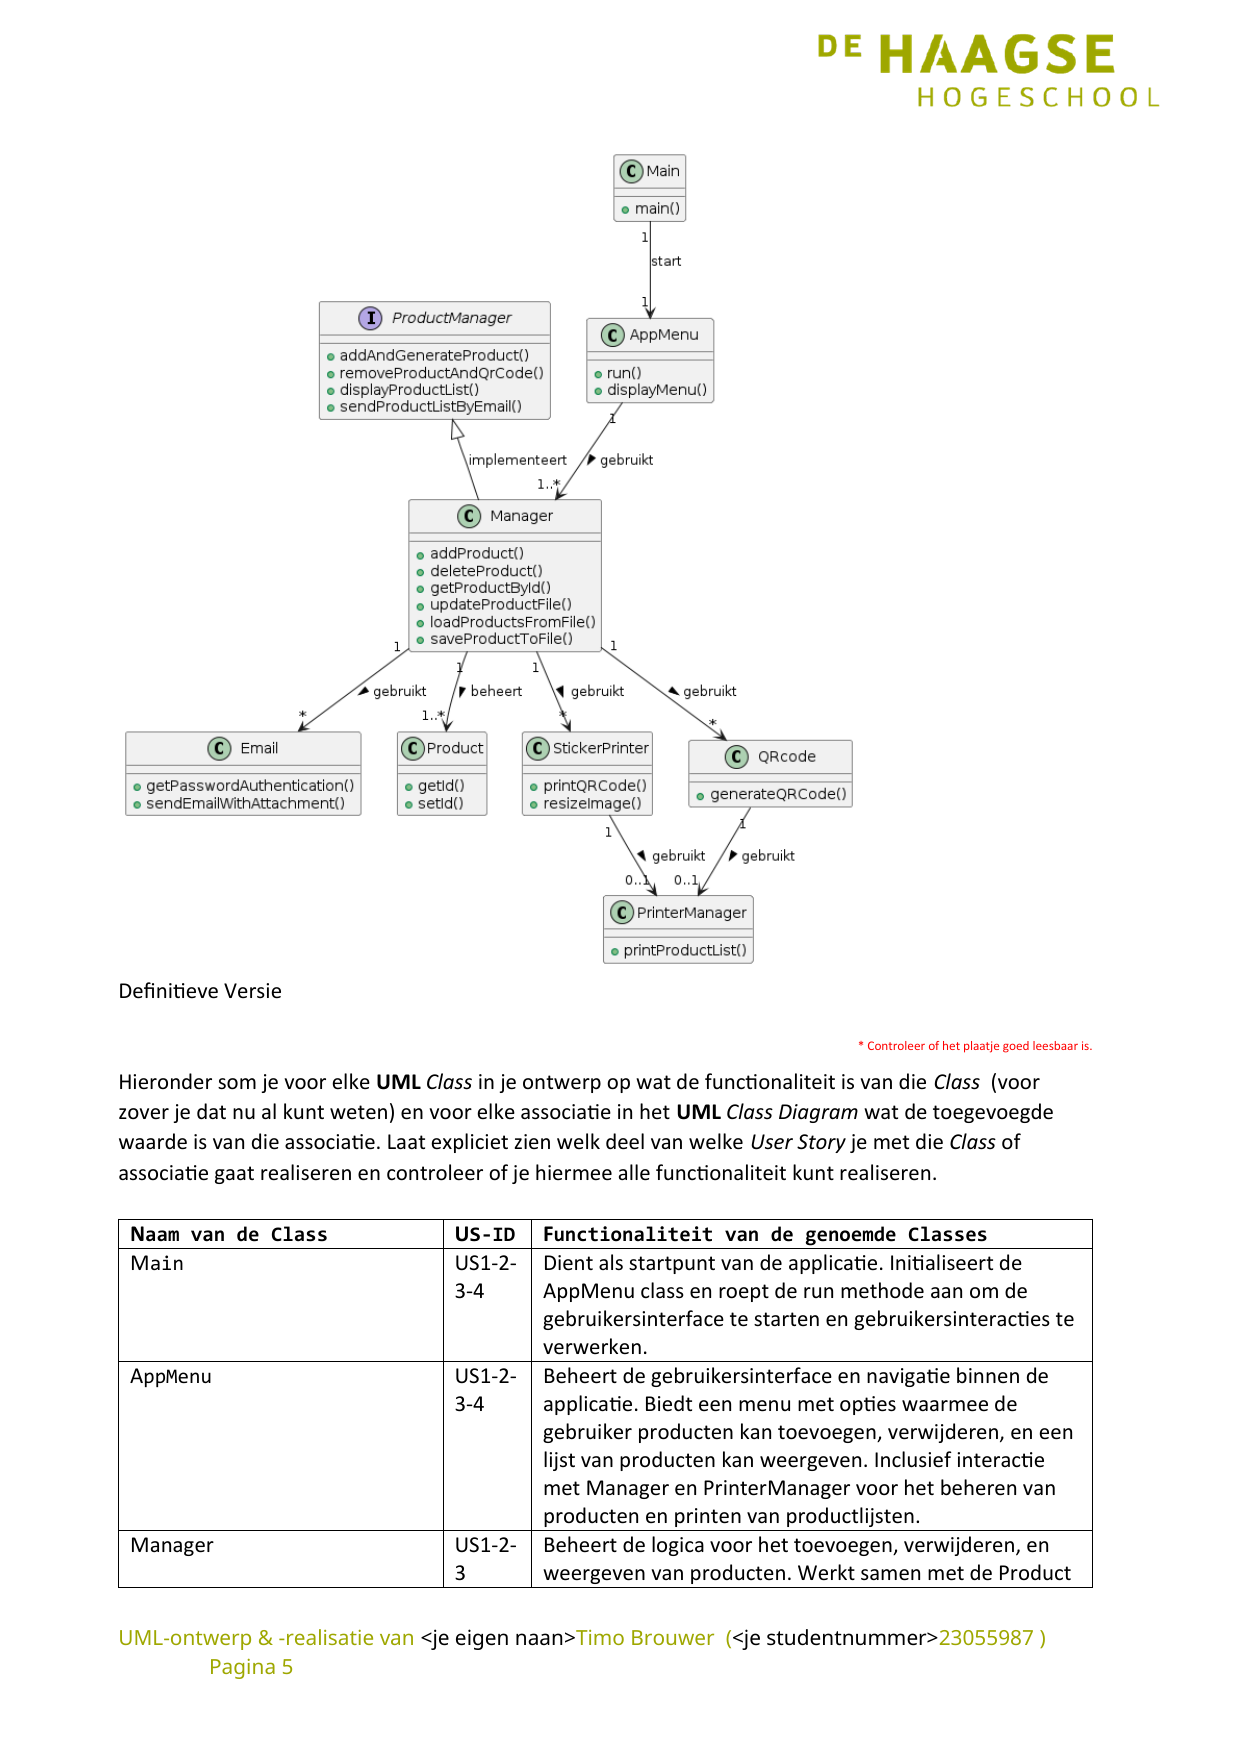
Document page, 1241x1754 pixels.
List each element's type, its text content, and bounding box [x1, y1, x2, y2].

picture [797, 13, 1180, 127]
table_header Naam van de Class [119, 1220, 443, 1247]
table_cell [532, 1531, 1092, 1587]
table_cell Manager [119, 1531, 443, 1587]
text Hieronder som je voor elke UML Class in je ontwerp op wat de functionaliteit is van die Class (voor zover je dat nu al kunt weten) en voor elke associatie in het UML Class Diagram wat de toegevoegde waarde is van die associatie. Laat expliciet zien welk deel van welke User Story je met die Class of associatie gaat realiseren en controleer of je hiermee alle functionaliteit kunt realiseren. [118, 1067, 1093, 1186]
table_header Functionaliteit van de genoemde Classes [532, 1220, 1092, 1247]
table_cell AppMenu [119, 1362, 443, 1530]
text * Controleer of het plaatje goed leesbaar is. [118, 1037, 1093, 1065]
table_cell US1-2-3-4 [444, 1362, 531, 1530]
table_cell Dient als startpunt van de applicatie. Initialiseert de AppMenu class en roept de run methode aan om de gebruikersinterface te starten en gebruikersinteracties te verwerken. [532, 1249, 1092, 1361]
table_cell US1-2-3-4 [444, 1249, 531, 1361]
picture [118, 147, 858, 969]
table_header US-ID [444, 1220, 531, 1247]
table_cell US1-2-3 [444, 1531, 531, 1587]
table_cell Beheert de gebruikersinterface en navigatie binnen de applicatie. Biedt een menu met opties waarmee de gebruiker producten kan toevoegen, verwijderen, en een lijst van producten kan weergeven. Inclusief interactie met Manager en PrinterManager voor het beheren van producten en printen van productlijsten. [532, 1362, 1092, 1530]
table_cell Main [119, 1249, 443, 1361]
